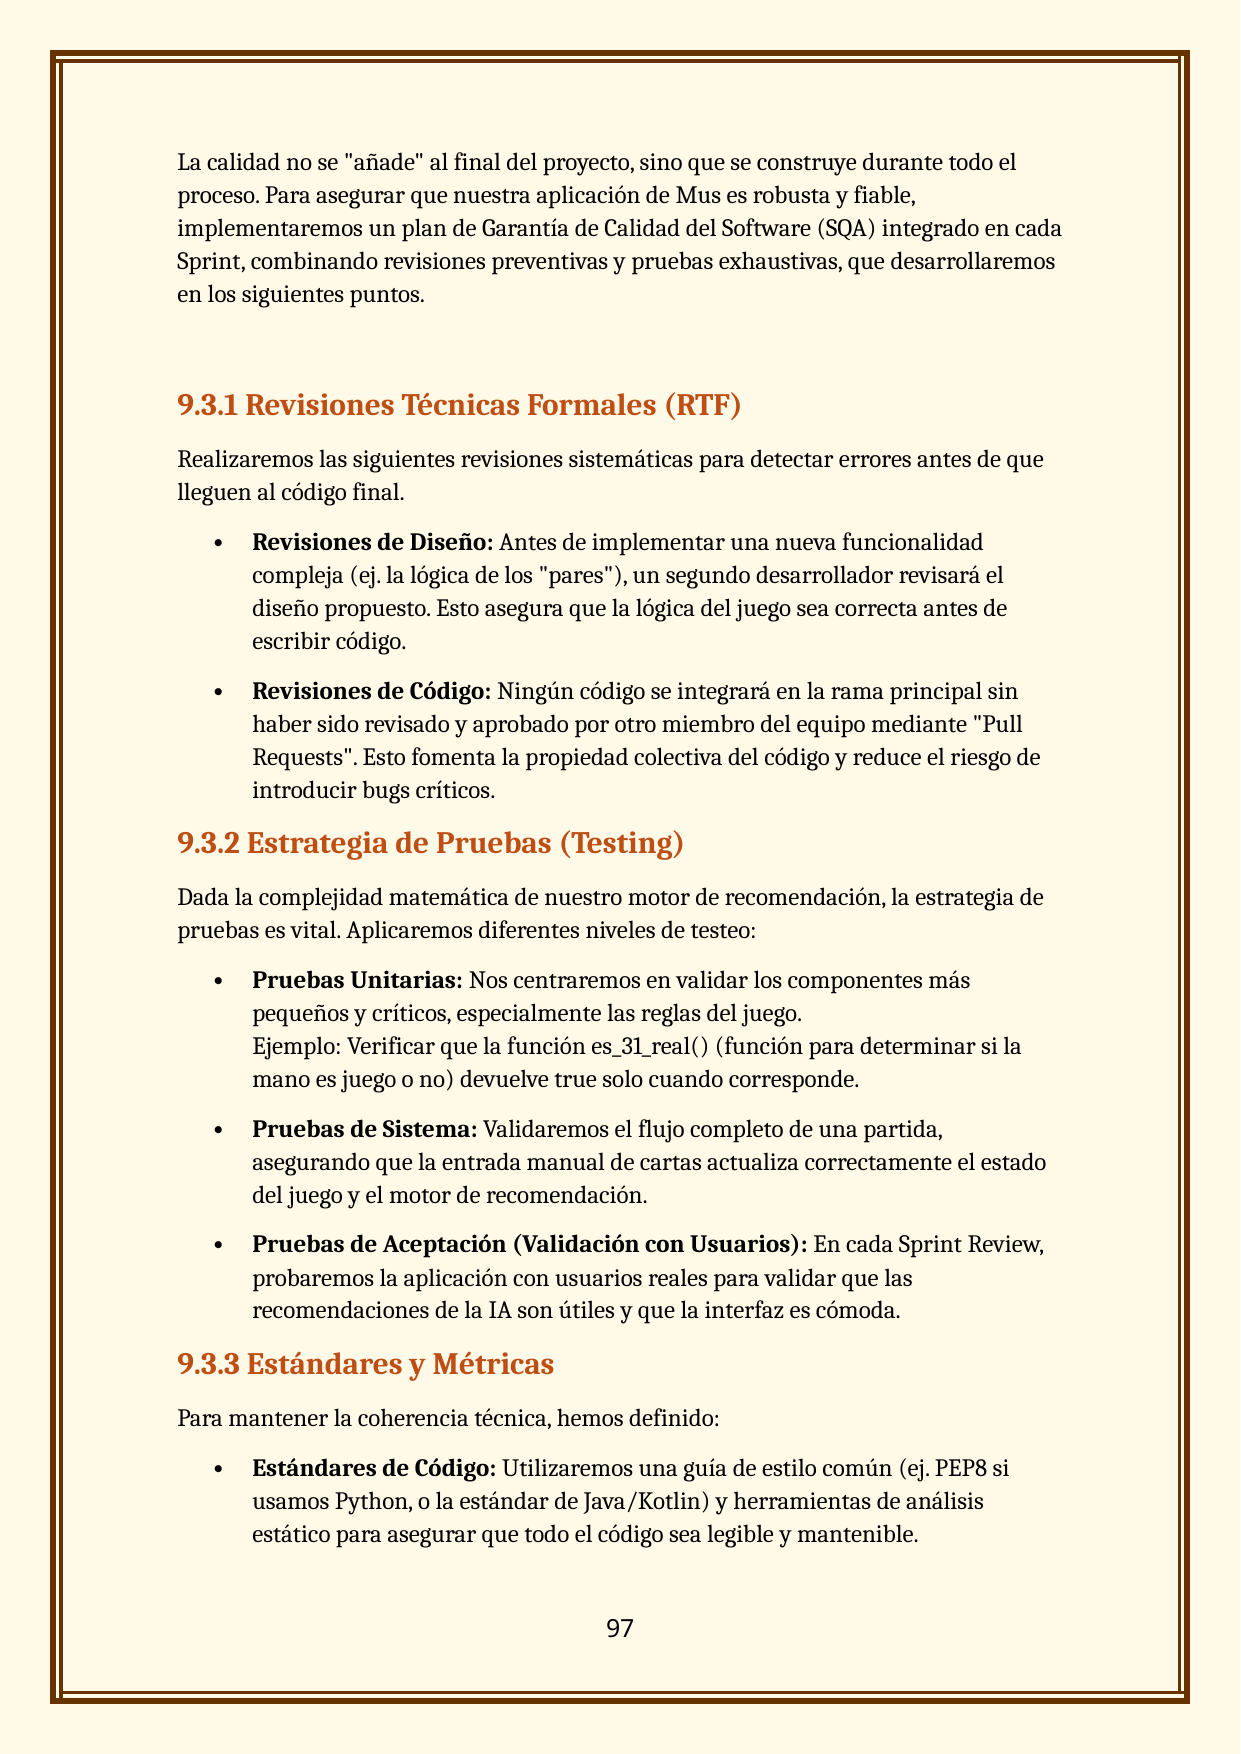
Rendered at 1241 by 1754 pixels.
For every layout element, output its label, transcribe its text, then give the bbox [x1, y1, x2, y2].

list Estándares de Código: Utilizaremos una guía de estilo común (ej. PEP8 si usamos Python, o la estándar de Java/Kotlin) y herramientas de análisis estático para asegurar que todo el código sea legible y mantenible. [214, 1454, 1063, 1548]
text 9.3.3 Estándares y Métricas [177, 1346, 1063, 1382]
text Dada la complejidad matemática de nuestro motor de recomendación, la estrategia de pruebas es vital. Aplicaremos diferentes niveles de testeo: [177, 883, 1063, 945]
list Revisiones de Código: Ningún código se integrará en la rama principal sin haber sido revisado y aprobado por otro miembro del equipo mediante "Pull Requests". Esto fomenta la propiedad colectiva del código y reduce el riesgo de introducir bugs críticos. [214, 677, 1063, 804]
text Realizaremos las siguientes revisiones sistemáticas para detectar errores antes de que lleguen al código final. [177, 445, 1063, 507]
text 9.3.2 Estrategia de Pruebas (Testing) [177, 825, 1063, 861]
text 9.3.1 Revisiones Técnicas Formales (RTF) [177, 387, 1063, 423]
list Pruebas de Aceptación (Validación con Usuarios): En cada Sprint Review, probaremos la aplicación con usuarios reales para validar que las recomendaciones de la IA son útiles y que la interfaz es cómoda. [214, 1230, 1063, 1325]
text La calidad no se "añade" al final del proyecto, sino que se construye durante todo el proceso. Para asegurar que nuestra aplicación de Mus es robusta y fiable, implementaremos un plan de Garantía de Calidad del Software (SQA) integrado en cada Sprint, combinando revisiones preventivas y pruebas exhaustivas, que desarrollaremos en los siguientes puntos. [177, 147, 1063, 308]
list Pruebas Unitarias: Nos centraremos en validar los componentes más pequeños y críticos, especialmente las reglas del juego. Ejemplo: Verificar que la función es_31_real() (función para determinar si la mano es juego o no) devuelve true solo cuando corresponde. [214, 966, 1063, 1094]
list Revisiones de Diseño: Antes de implementar una nueva funcionalidad compleja (ej. la lógica de los "pares"), un segundo desarrollador revisará el diseño propuesto. Esto asegura que la lógica del juego sea correcta antes de escribir código. [214, 528, 1063, 656]
text Para mantener la coherencia técnica, hemos definido: [177, 1404, 1063, 1433]
list Pruebas de Sistema: Validaremos el flujo completo de una partida, asegurando que la entrada manual de cartas actualiza correctamente el estado del juego y el motor de recomendación. [214, 1115, 1063, 1209]
